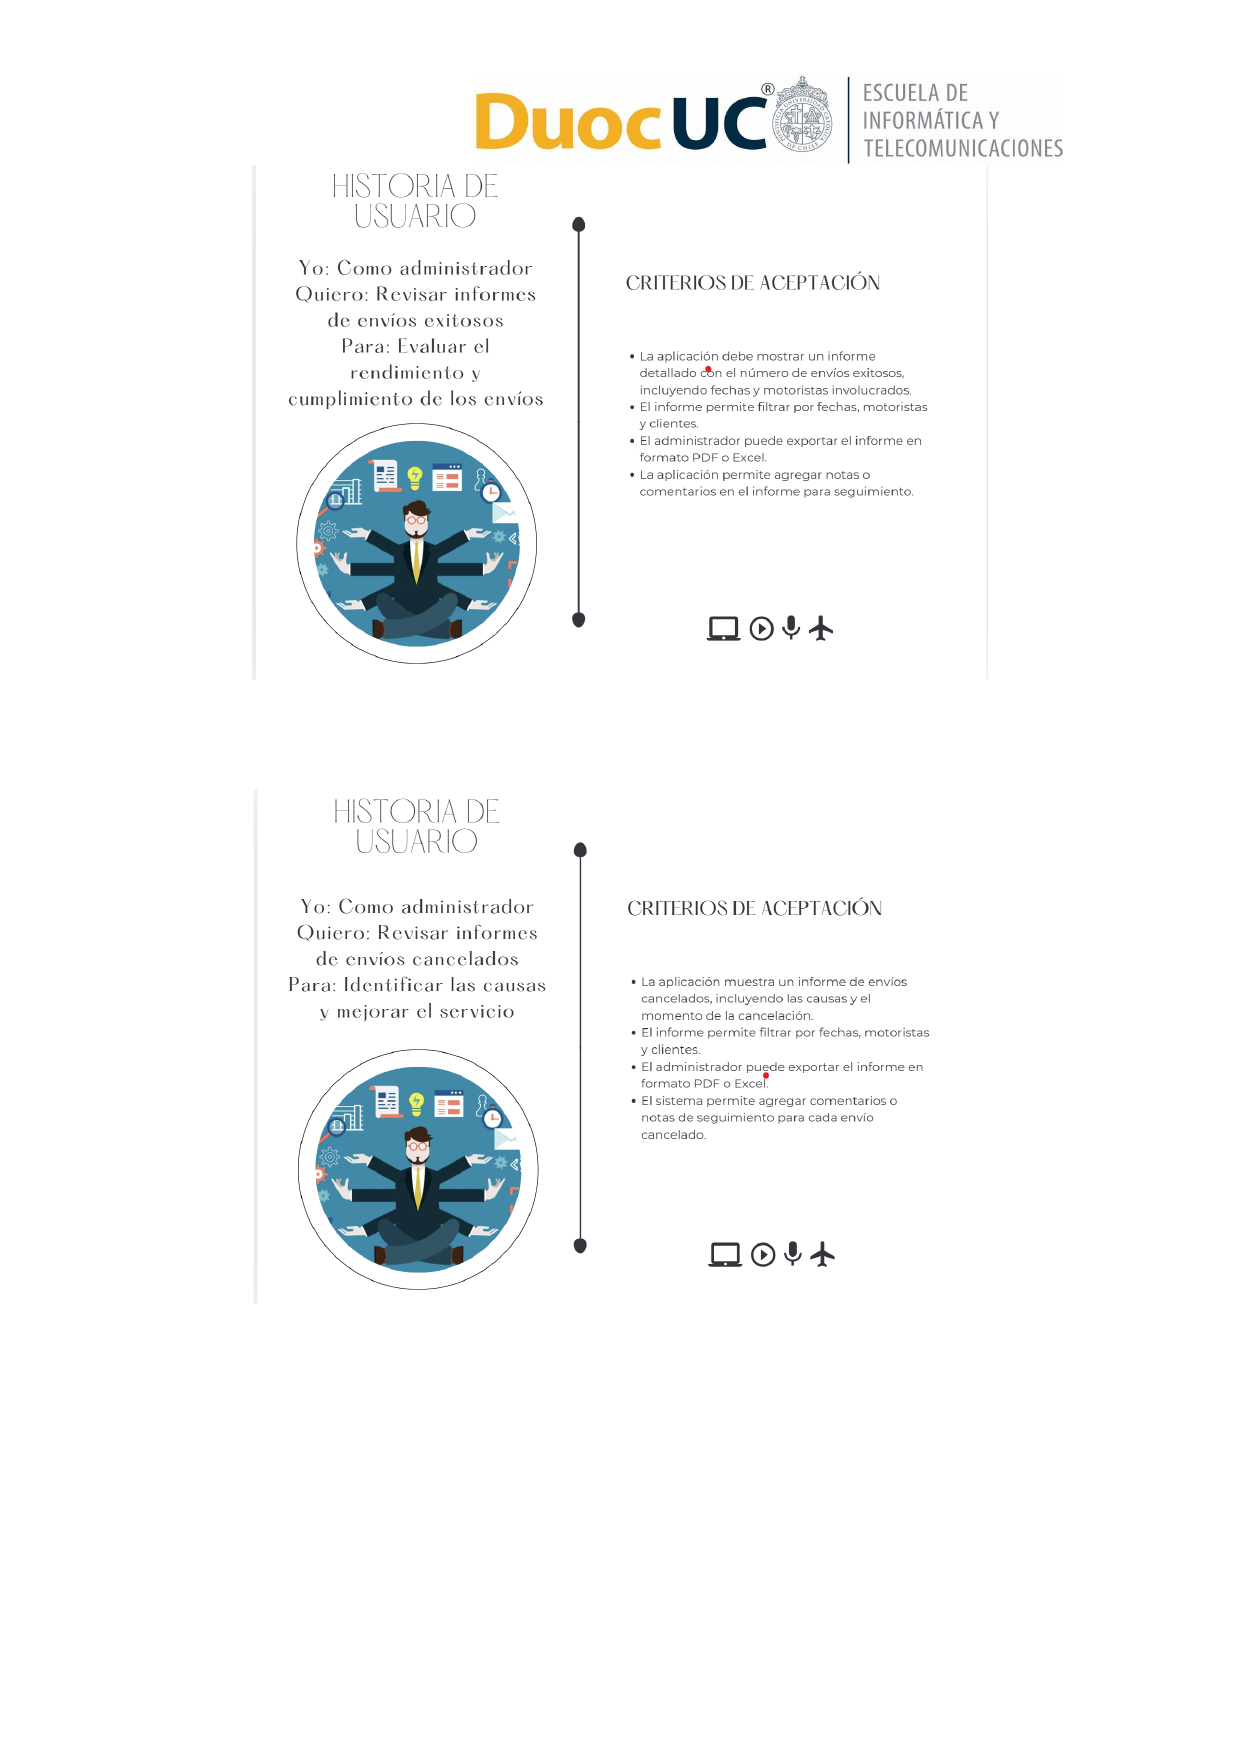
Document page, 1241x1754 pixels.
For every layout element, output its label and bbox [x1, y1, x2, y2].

picture [252, 73, 1064, 680]
picture [253, 789, 987, 1304]
